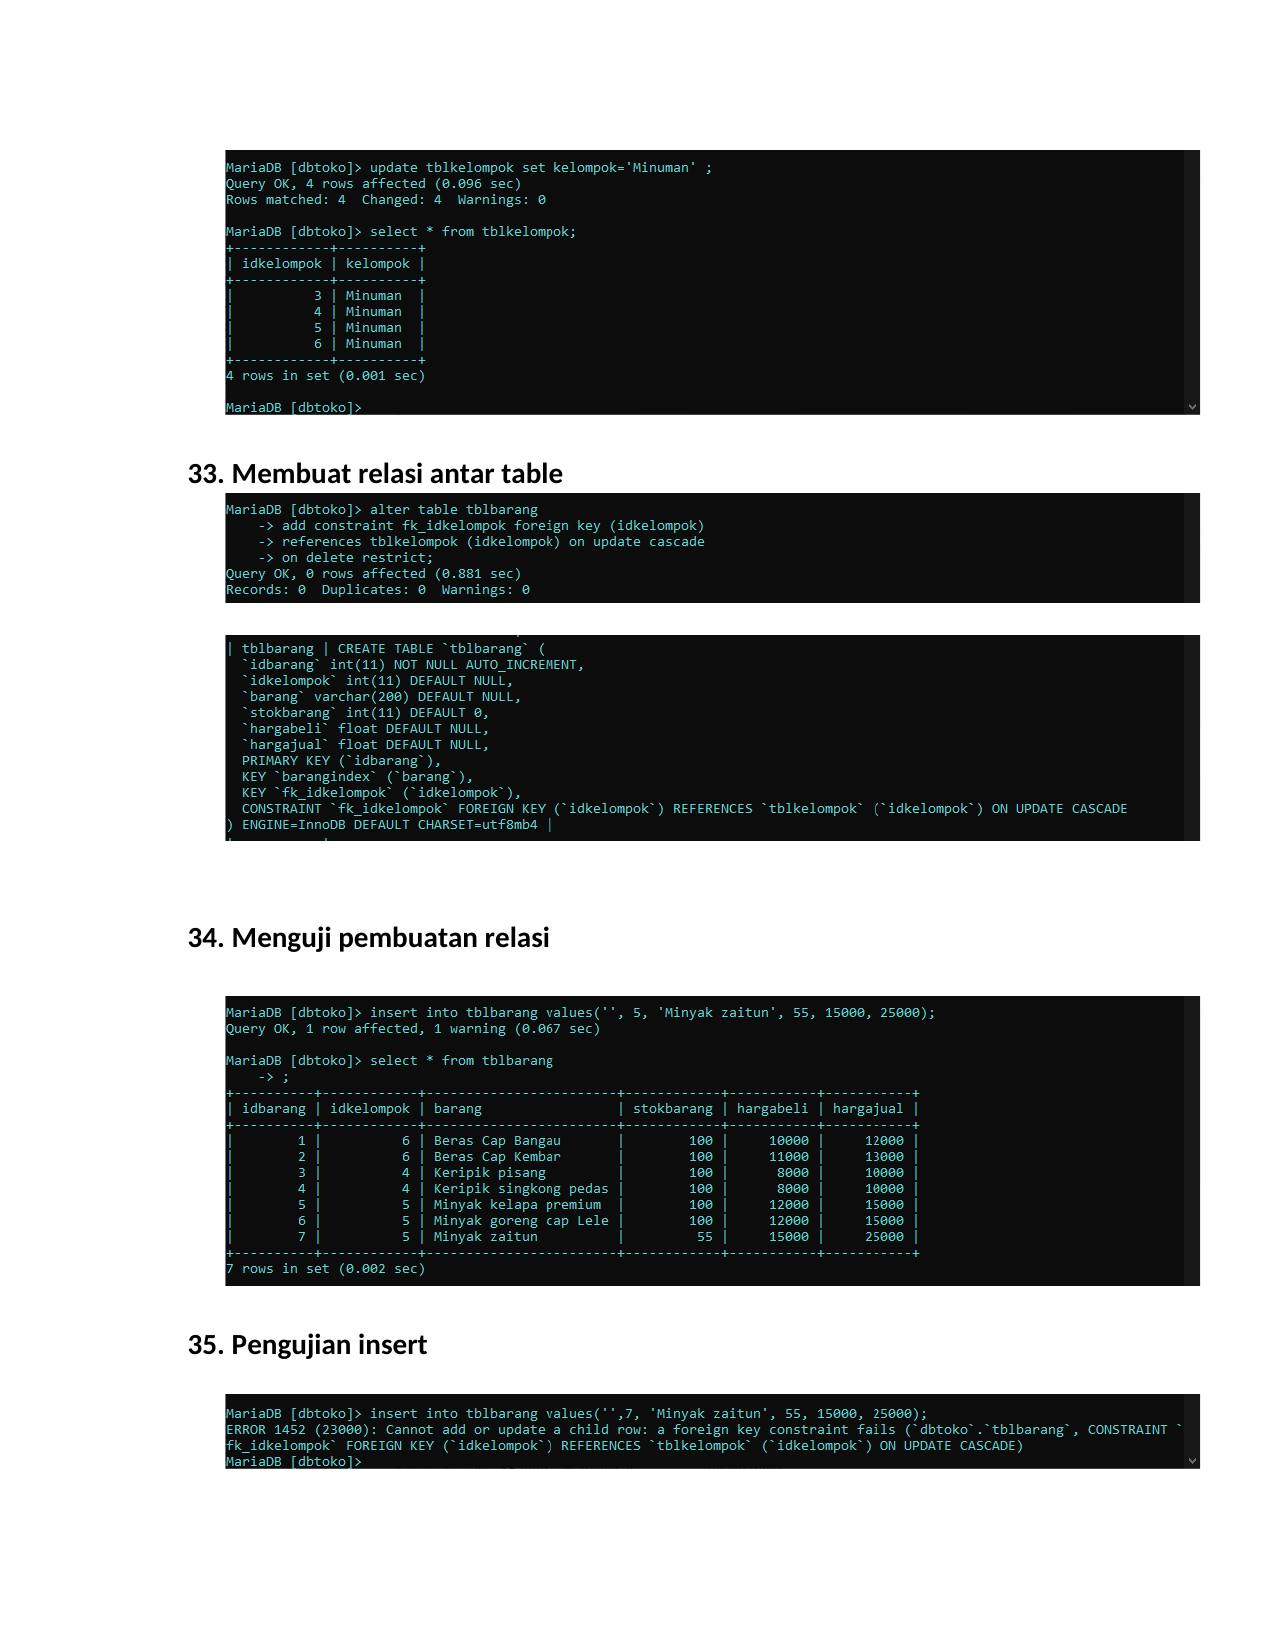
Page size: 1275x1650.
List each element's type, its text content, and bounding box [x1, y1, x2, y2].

picture [225, 996, 1200, 1286]
picture [225, 1394, 1200, 1469]
list Pengujian insert [187, 1326, 1125, 1361]
list Menguji pembuatan relasi [187, 919, 1125, 955]
picture [225, 150, 1200, 415]
picture [225, 635, 1200, 841]
picture [225, 493, 1200, 603]
list Membuat relasi antar table [187, 455, 1125, 491]
